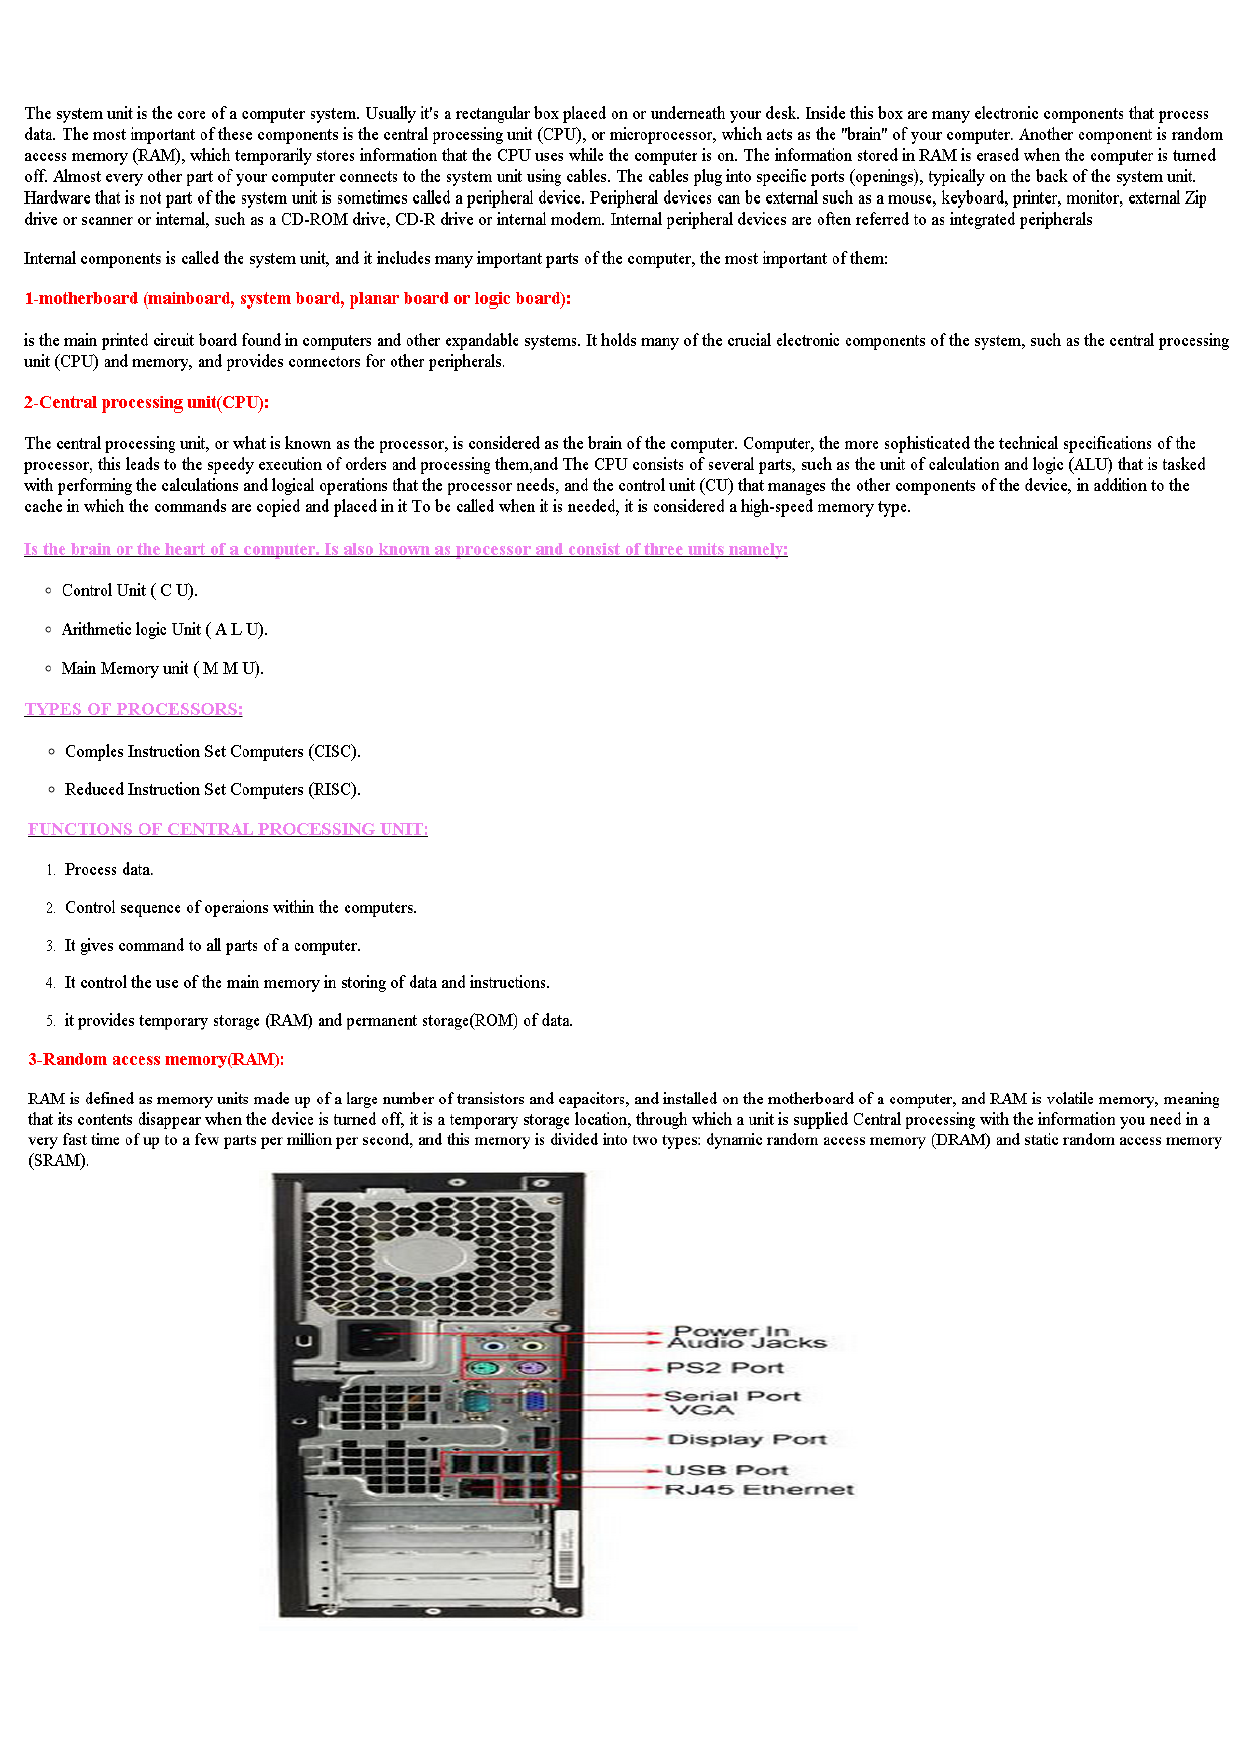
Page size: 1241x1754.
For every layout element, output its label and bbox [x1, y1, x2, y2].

picture [9, 742, 1232, 1635]
picture [9, 100, 1232, 722]
